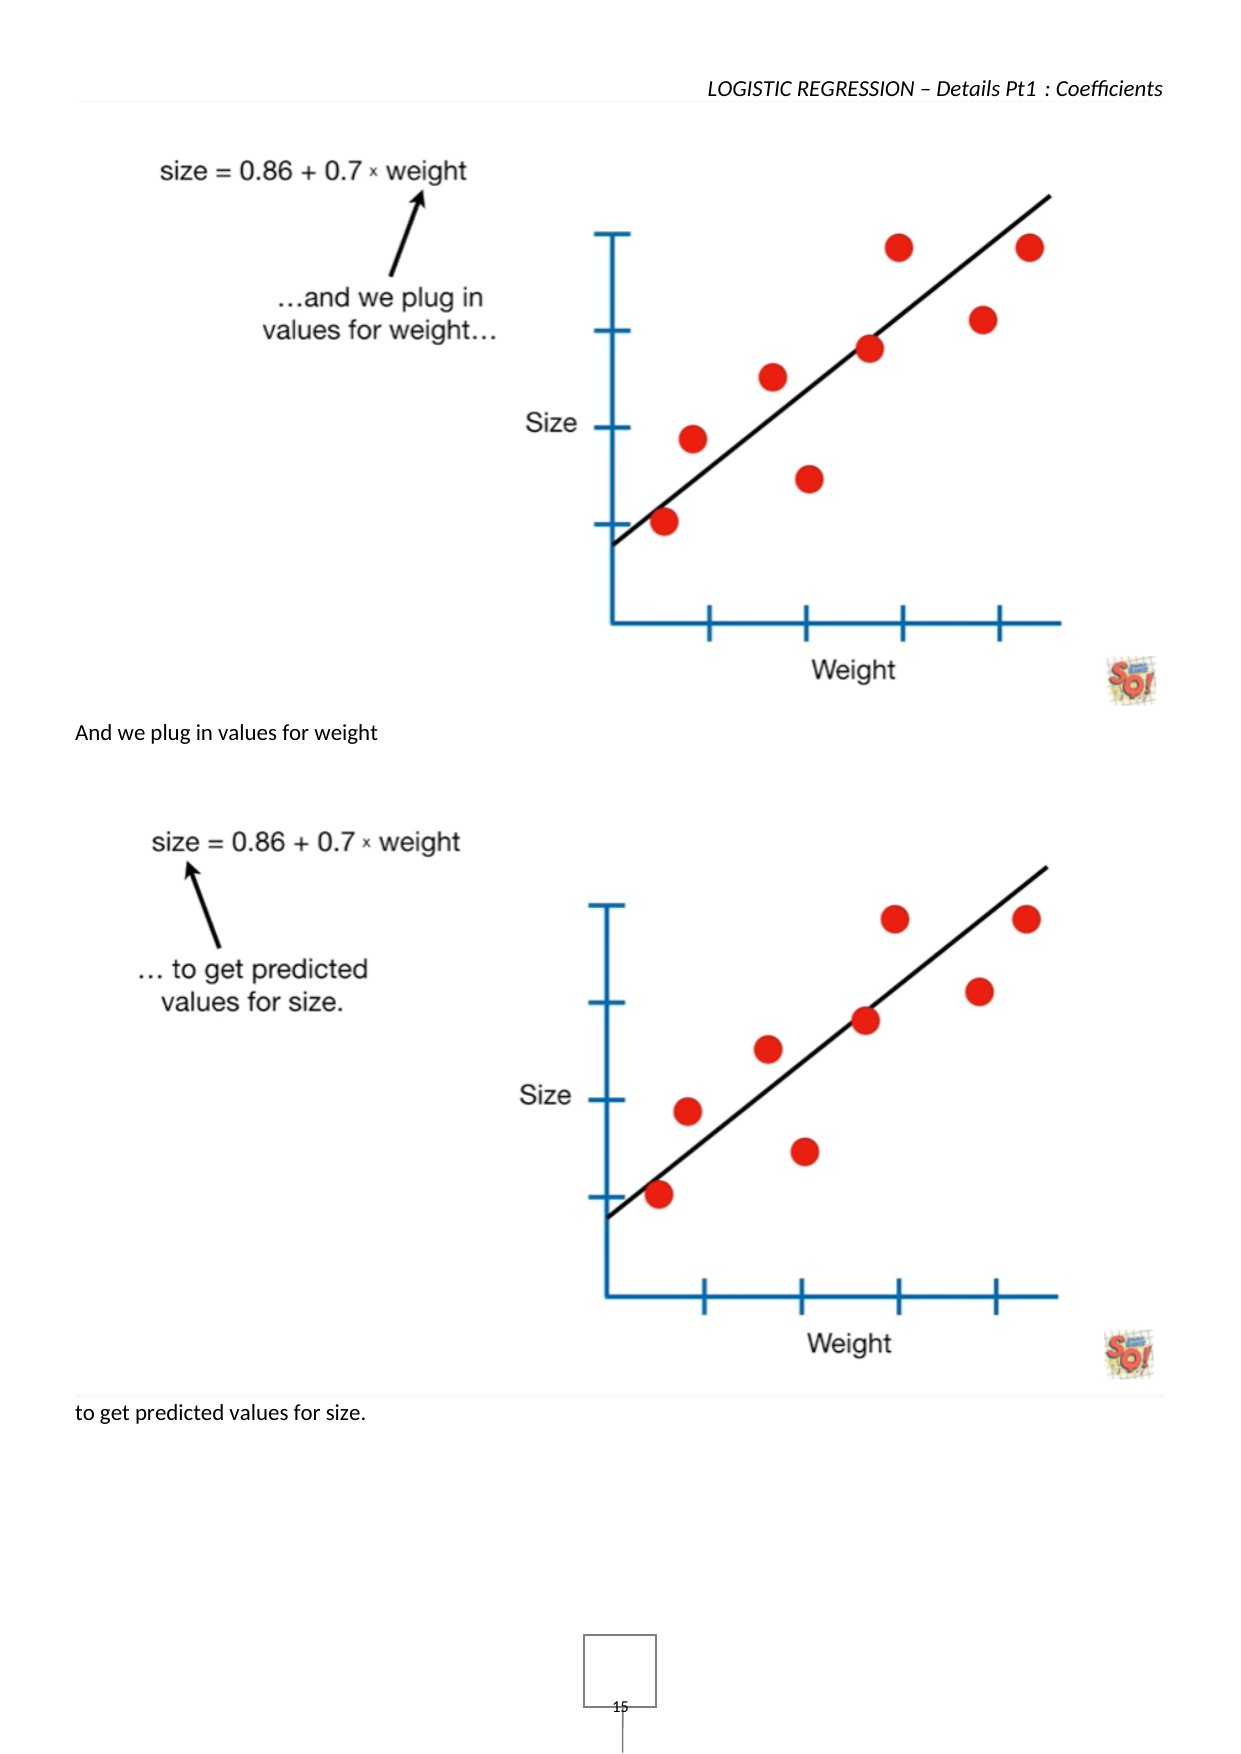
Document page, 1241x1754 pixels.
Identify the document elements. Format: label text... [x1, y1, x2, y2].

picture [75, 101, 1166, 718]
text to get predicted values for size. [75, 1398, 1165, 1426]
picture [75, 773, 1166, 1398]
text And we plug in values for weight [75, 718, 1165, 746]
